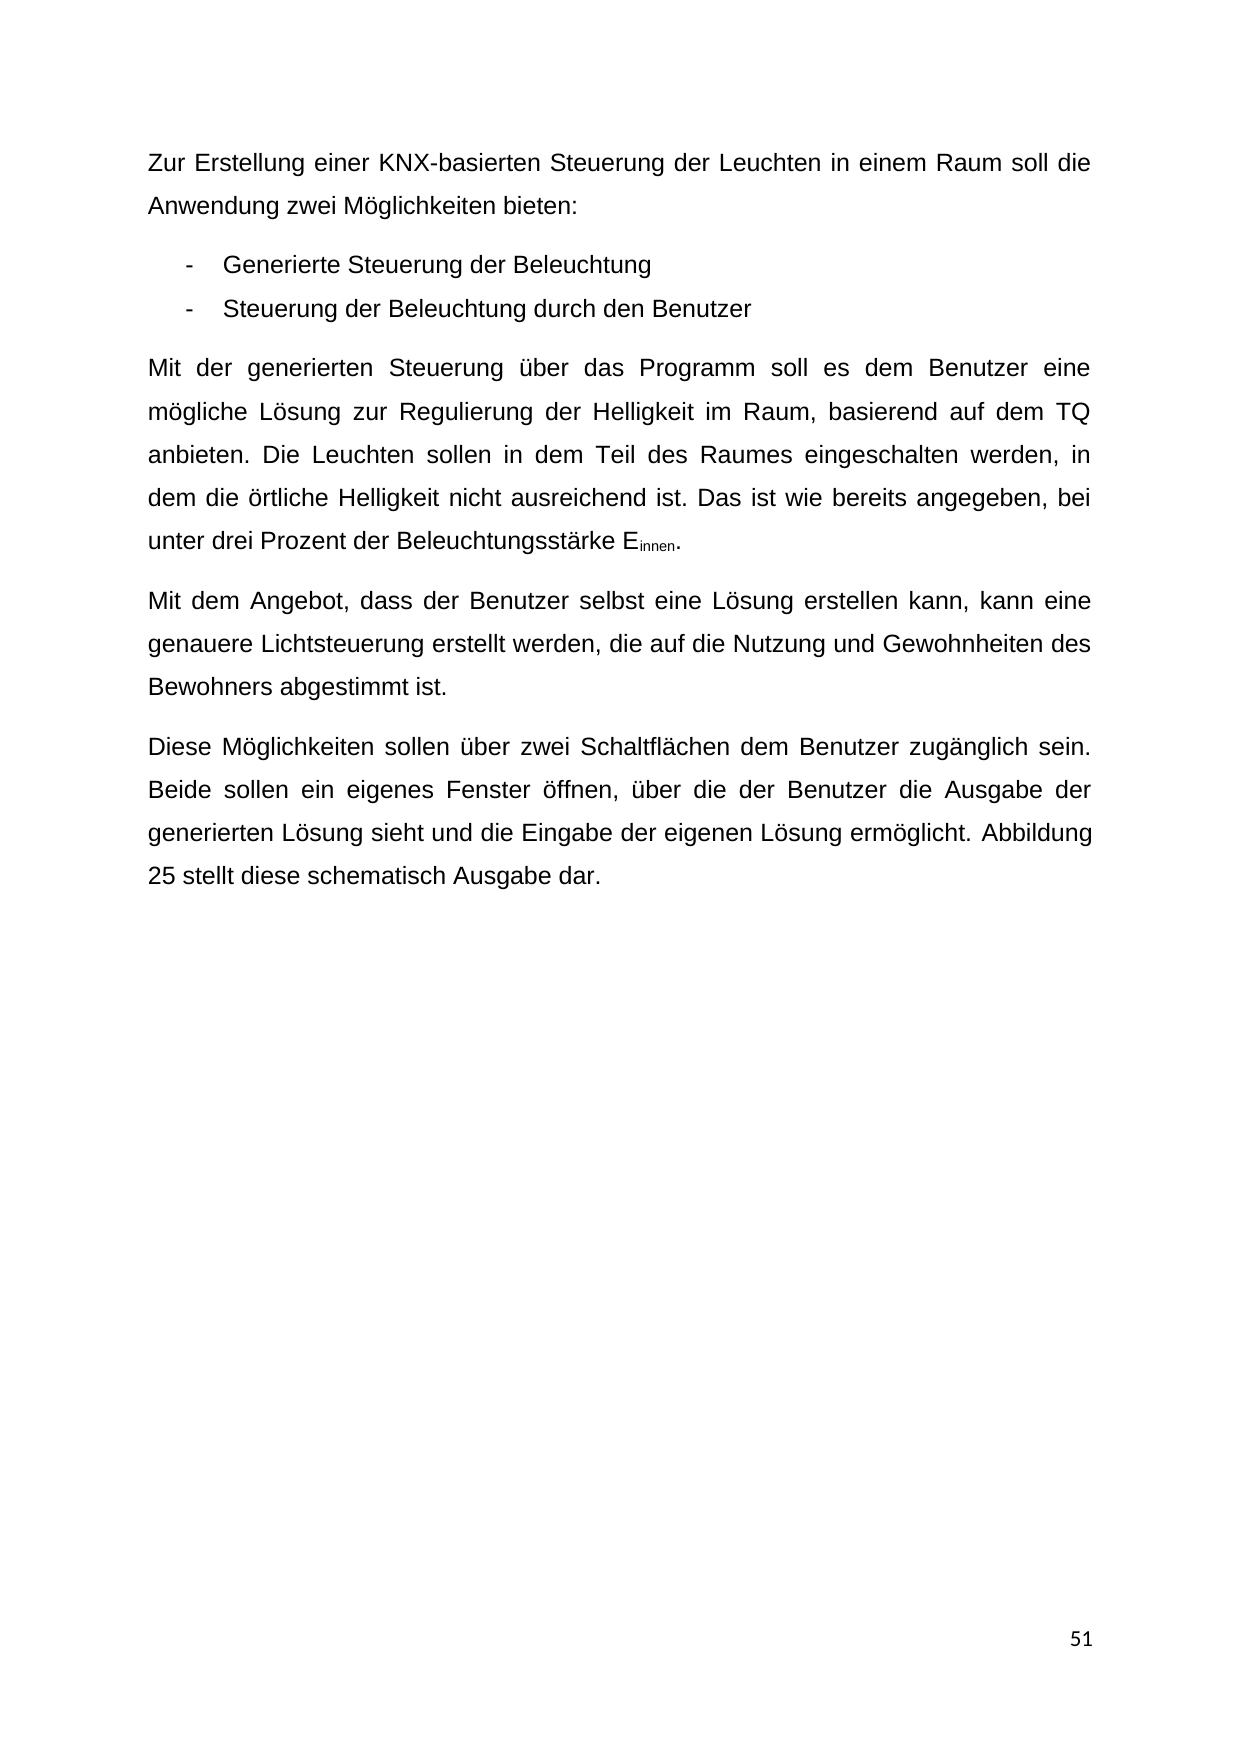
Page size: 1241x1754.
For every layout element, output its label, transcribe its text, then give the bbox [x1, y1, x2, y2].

text Mit dem Angebot, dass der Benutzer selbst eine Lösung erstellen kann, kann eine genauere Lichtsteuerung erstellt werden, die auf die Nutzung und Gewohnheiten des Bewohners abgestimmt ist. [148, 586, 1093, 701]
list Generierte Steuerung der Beleuchtung [185, 251, 1093, 279]
text Diese Möglichkeiten sollen über zwei Schaltflächen dem Benutzer zugänglich sein. Beide sollen ein eigenes Fenster öffnen, über die der Benutzer die Ausgabe der generierten Lösung sieht und die Eingabe der eigenen Lösung ermöglicht. Abbildung 25 stellt diese schematisch Ausgabe dar. [148, 732, 1093, 890]
text Mit der generierten Steuerung über das Programm soll es dem Benutzer eine mögliche Lösung zur Regulierung der Helligkeit im Raum, basierend auf dem TQ anbieten. Die Leuchten sollen in dem Teil des Raumes eingeschalten werden, in dem die örtliche Helligkeit nicht ausreichend ist. Das ist wie bereits angegeben, bei unter drei Prozent der Beleuchtungsstärke Einnen. [148, 353, 1093, 555]
text Zur Erstellung einer KNX-basierten Steuerung der Leuchten in einem Raum soll die Anwendung zwei Möglichkeiten bieten: [148, 148, 1093, 219]
list Steuerung der Beleuchtung durch den Benutzer [185, 294, 1093, 322]
